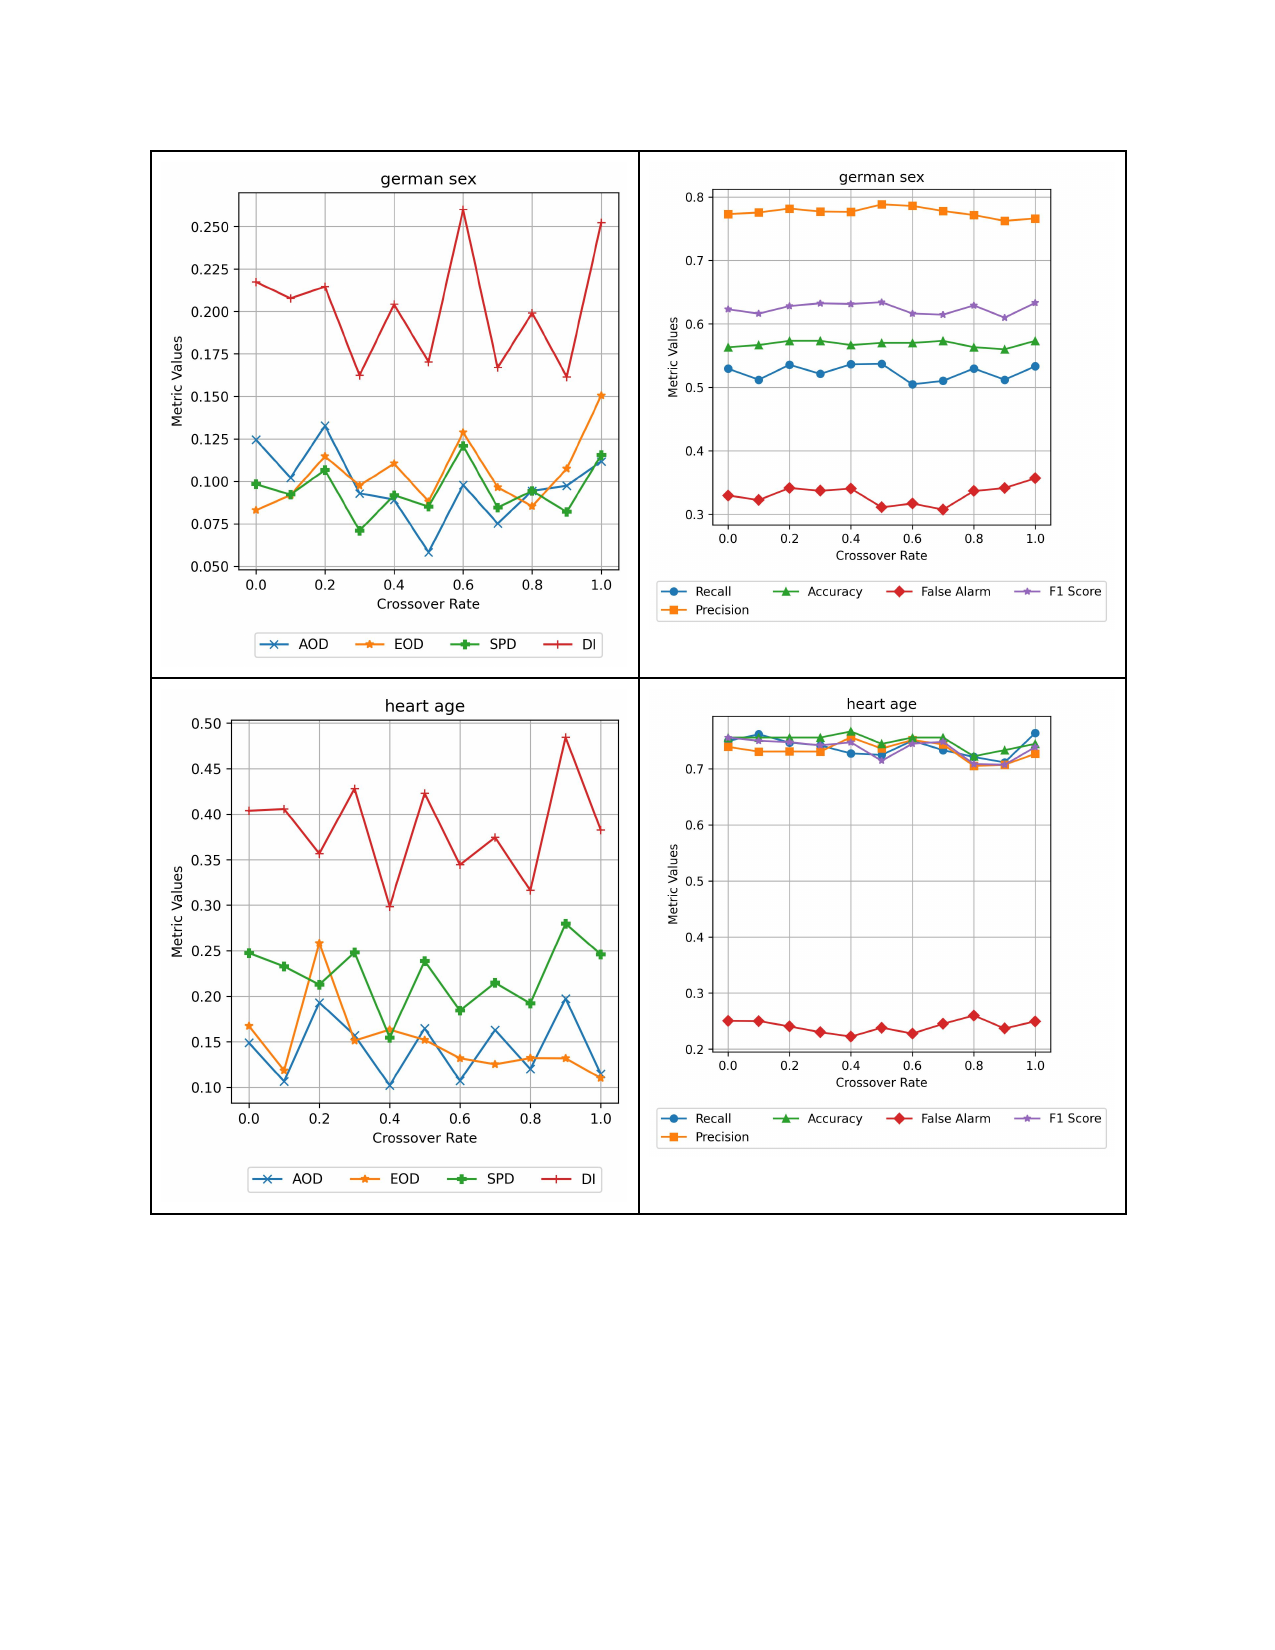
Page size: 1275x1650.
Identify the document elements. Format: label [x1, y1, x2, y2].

picture [161, 689, 628, 1202]
table_cell [640, 152, 1125, 677]
picture [161, 162, 628, 667]
table_cell [152, 152, 638, 677]
picture [648, 689, 1115, 1157]
table_cell [152, 679, 638, 1212]
table_cell [640, 679, 1125, 1212]
picture [648, 162, 1115, 630]
